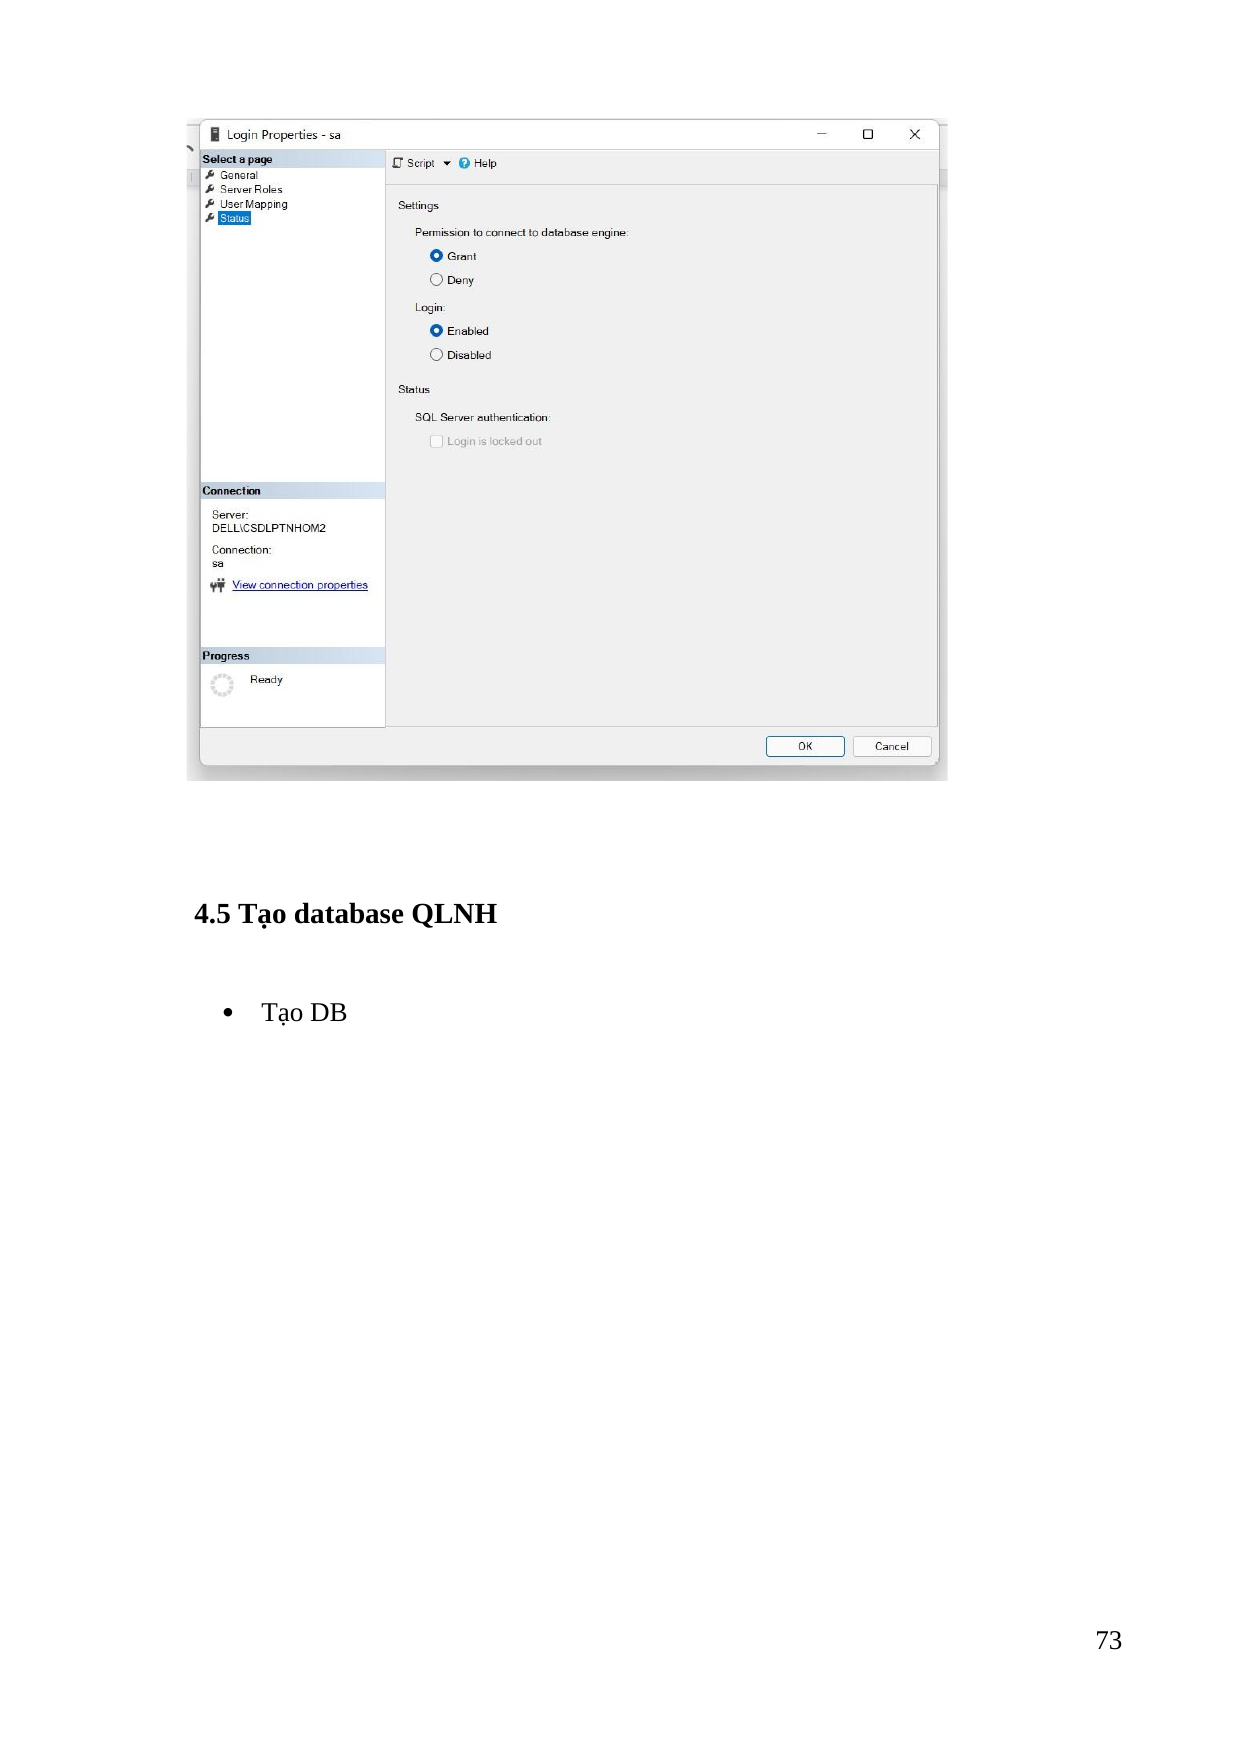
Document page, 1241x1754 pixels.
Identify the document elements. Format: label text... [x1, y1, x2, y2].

list Tạo DB [224, 996, 1121, 1027]
picture [186, 118, 948, 781]
subtitle 4.5 Tạo database QLNH [186, 896, 1122, 929]
